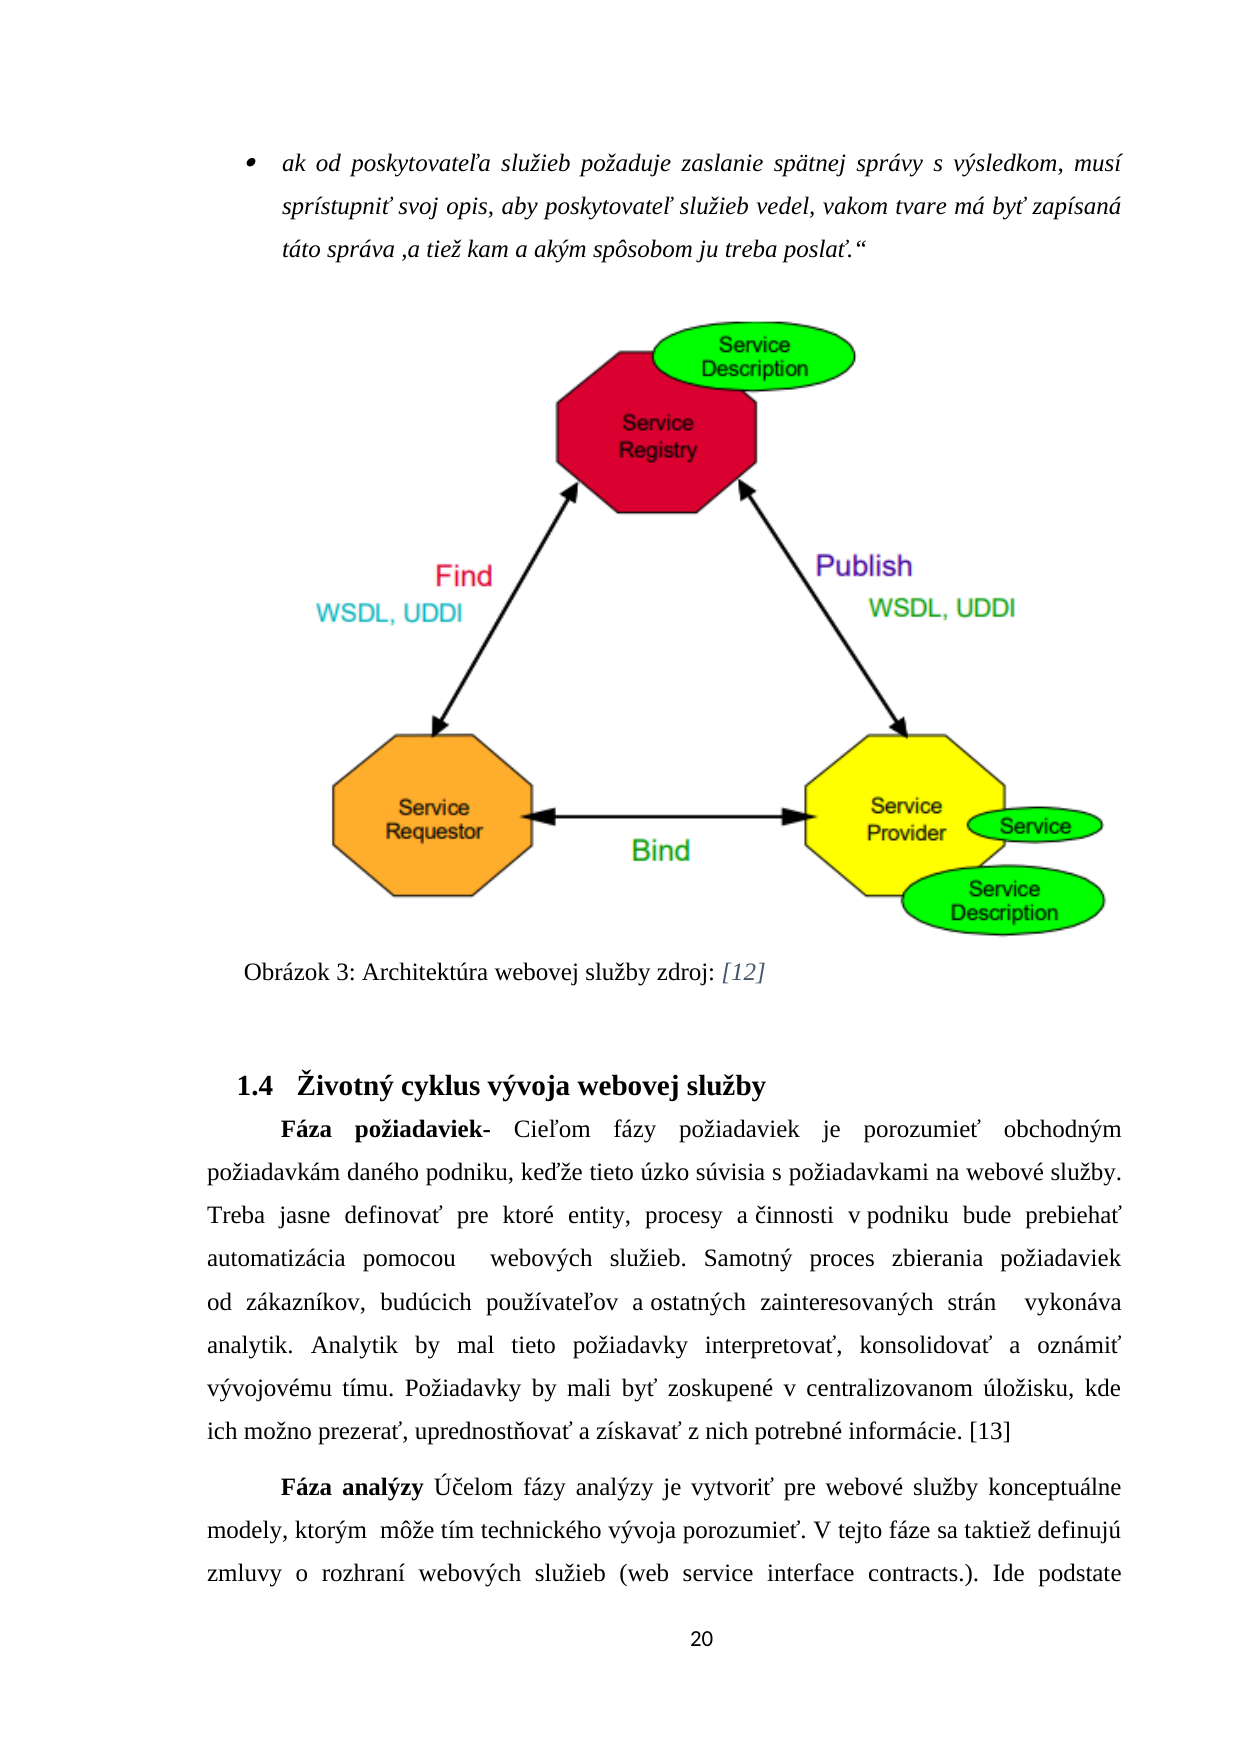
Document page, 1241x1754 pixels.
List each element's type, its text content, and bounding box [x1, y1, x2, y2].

picture [187, 295, 1162, 951]
subtitle Životný cyklus vývoja webovej služby [236, 1068, 1122, 1102]
text Fáza požiadaviek- Cieľom fázy požiadaviek je porozumieť obchodným požiadavkám daného podniku, keďže tieto úzko súvisia s požiadavkami na webové služby. Treba jasne definovať pre ktoré entity, procesy a činnosti v podniku bude prebiehať automatizácia pomocou webových služieb. Samotný proces zbierania požiadaviek od zákazníkov, budúcich používateľov a ostatných zainteresovaných strán vykonáva analytik. Analytik by mal tieto požiadavky interpretovať, konsolidovať a oznámiť vývojovému tímu. Požiadavky by mali byť zoskupené v centralizovanom úložisku, kde ich možno prezerať, uprednostňovať a získavať z nich potrebné informácie. [207, 1114, 1122, 1445]
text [207, 1472, 1122, 1587]
list ak od poskytovateľa služieb požaduje zaslanie spätnej správy s výsledkom, musí sprístupniť svoj opis, aby poskytovateľ služieb vedel, vakom tvare má byť zapísaná táto správa ,a tiež kam a akým spôsobom ju treba poslať.“ [244, 148, 1122, 263]
